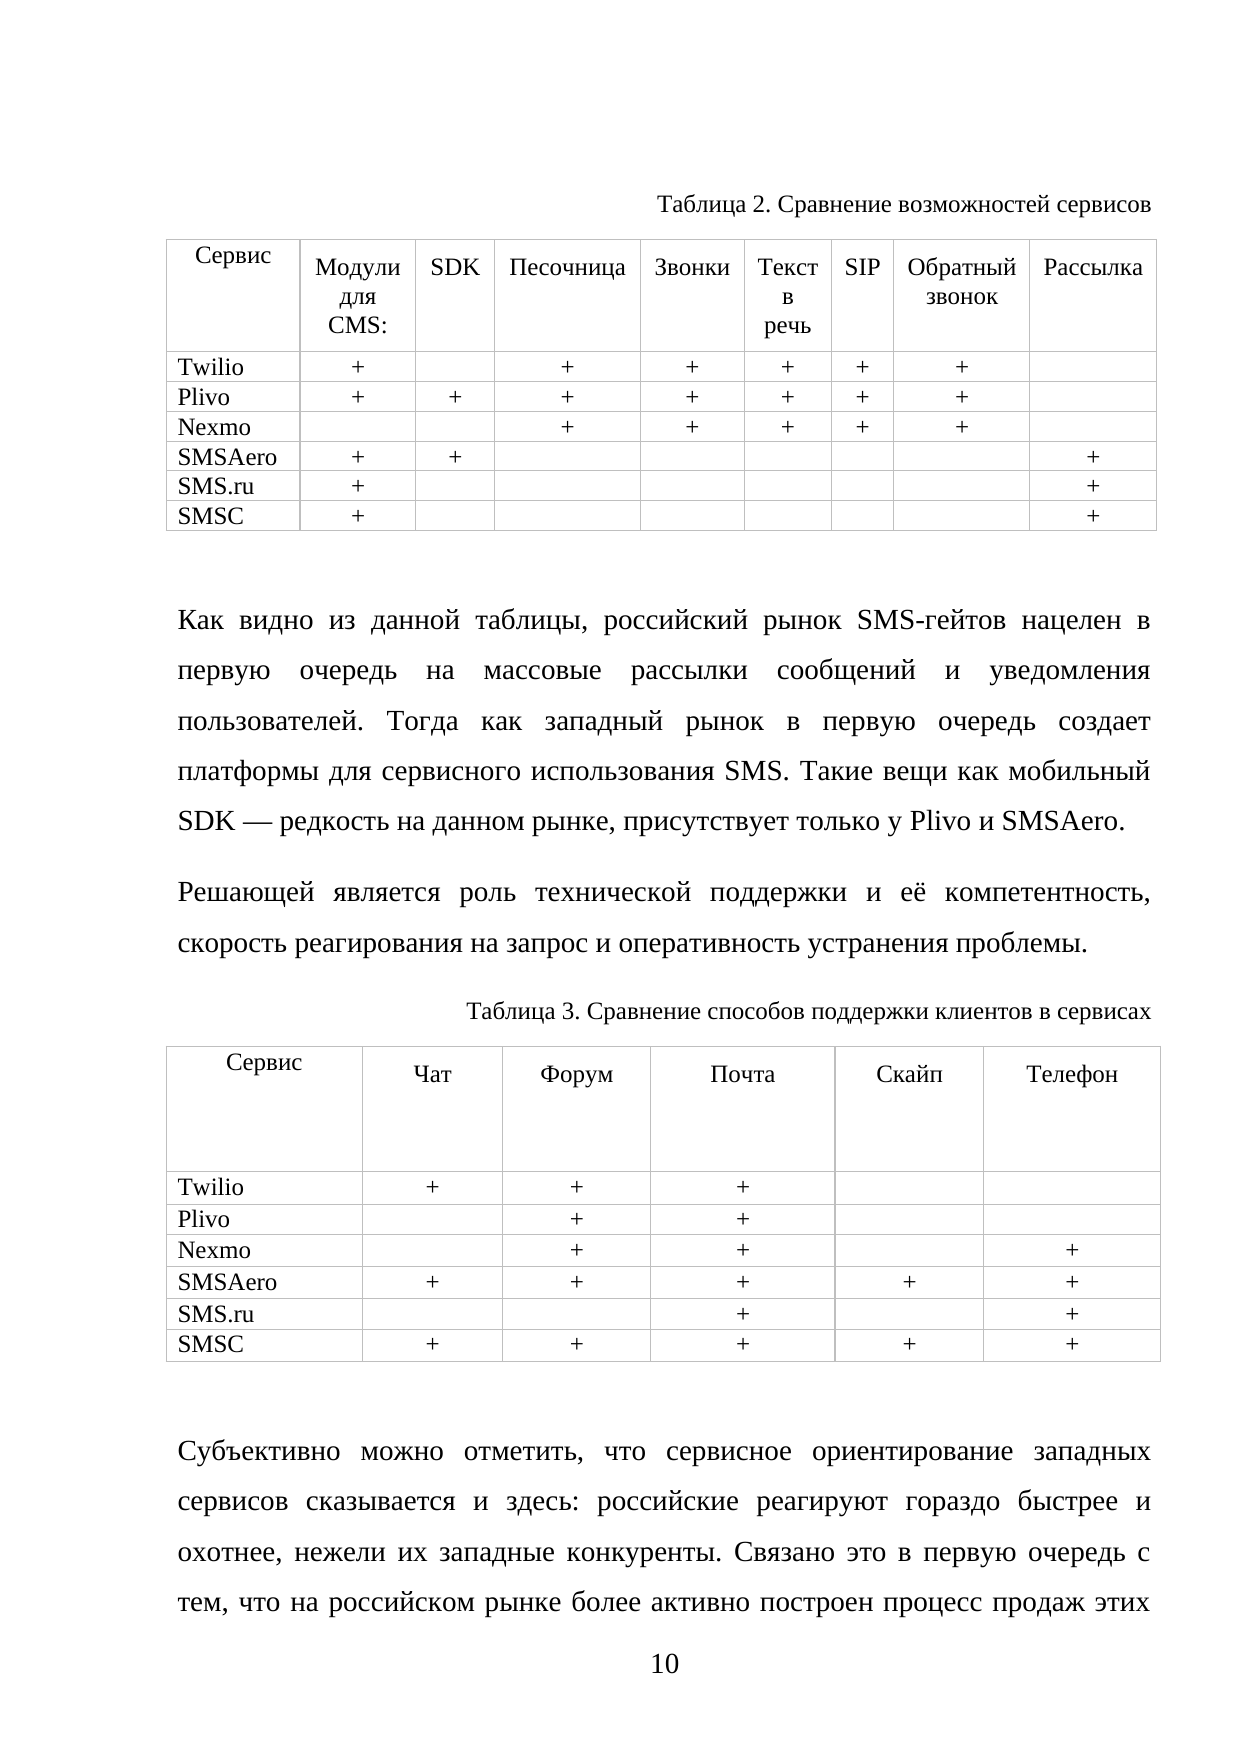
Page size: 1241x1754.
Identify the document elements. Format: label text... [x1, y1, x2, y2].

table_cell SMSAero [167, 442, 299, 470]
table_cell + [1030, 442, 1156, 470]
table_cell [363, 1235, 502, 1266]
table_cell [641, 501, 744, 530]
table_cell + [363, 1330, 502, 1361]
table_cell Nexmo [167, 412, 299, 441]
table_cell + [1030, 501, 1156, 530]
table_cell + [745, 382, 831, 411]
table_header Рассылка [1030, 240, 1156, 351]
table_header Чат [363, 1047, 502, 1171]
table_cell [495, 471, 640, 500]
table_cell + [894, 352, 1029, 381]
table_cell + [363, 1172, 502, 1203]
table_cell Twilio [167, 1172, 362, 1203]
table_header Песочница [495, 240, 640, 351]
table_cell + [503, 1205, 650, 1234]
table_cell + [503, 1172, 650, 1203]
table_header Модули для CMS: [301, 240, 415, 351]
table_cell [836, 1205, 983, 1234]
table_cell + [984, 1299, 1160, 1328]
table_cell [894, 442, 1029, 470]
table_cell + [301, 501, 415, 530]
table_cell [416, 352, 494, 381]
table_cell Plivo [167, 1205, 362, 1234]
table_header Сервис [167, 240, 299, 351]
table_cell + [745, 352, 831, 381]
text Таблица 3. Сравнение способов поддержки клиентов в сервисах [177, 996, 1152, 1025]
table_cell [836, 1172, 983, 1203]
table_cell [641, 442, 744, 470]
table_cell [503, 1299, 650, 1328]
table_header SIP [832, 240, 893, 351]
table_cell + [984, 1267, 1160, 1298]
table_cell + [745, 412, 831, 441]
table_cell [745, 501, 831, 530]
table_cell [894, 471, 1029, 500]
table_cell + [832, 382, 893, 411]
table_cell + [503, 1330, 650, 1361]
table_header Почта [651, 1047, 834, 1171]
table_cell + [651, 1267, 834, 1298]
table_cell + [503, 1267, 650, 1298]
table_cell + [832, 352, 893, 381]
table_cell + [301, 352, 415, 381]
table_cell + [363, 1267, 502, 1298]
table_cell + [495, 352, 640, 381]
table_cell SMSC [167, 1330, 362, 1361]
table_cell [641, 471, 744, 500]
table_cell [363, 1299, 502, 1328]
table_cell + [495, 382, 640, 411]
table_cell [832, 442, 893, 470]
table_cell [416, 471, 494, 500]
table_cell + [503, 1235, 650, 1266]
table_cell [416, 412, 494, 441]
table_header Телефон [984, 1047, 1160, 1171]
table_cell + [894, 412, 1029, 441]
table_cell SMSAero [167, 1267, 362, 1298]
table_header Форум [503, 1047, 650, 1171]
table_cell + [836, 1330, 983, 1361]
table_cell + [651, 1205, 834, 1234]
table_cell [984, 1205, 1160, 1234]
table_cell [1030, 352, 1156, 381]
table_cell [416, 501, 494, 530]
table_cell + [495, 412, 640, 441]
table_header SDK [416, 240, 494, 351]
table_cell + [301, 471, 415, 500]
table_cell [1030, 382, 1156, 411]
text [177, 1433, 1152, 1617]
text Таблица 2. Сравнение возможностей сервисов [177, 189, 1152, 218]
table_header Текст в речь [745, 240, 831, 351]
table_cell + [984, 1235, 1160, 1266]
table_header Обратный звонок [894, 240, 1029, 351]
table_cell [832, 471, 893, 500]
table_header Сервис [167, 1047, 362, 1171]
table_cell Twilio [167, 352, 299, 381]
table_cell + [651, 1235, 834, 1266]
table_cell SMS.ru [167, 471, 299, 500]
table_cell + [836, 1267, 983, 1298]
table_cell SMSC [167, 501, 299, 530]
table_cell [894, 501, 1029, 530]
table_cell SMS.ru [167, 1299, 362, 1328]
table_cell + [984, 1330, 1160, 1361]
table_cell Nexmo [167, 1235, 362, 1266]
table_cell + [894, 382, 1029, 411]
table_header Скайп [836, 1047, 983, 1171]
table_cell [836, 1235, 983, 1266]
table_cell [495, 501, 640, 530]
table_header Звонки [641, 240, 744, 351]
table_cell [836, 1299, 983, 1328]
table_cell + [301, 442, 415, 470]
table_cell + [416, 382, 494, 411]
table_cell [363, 1205, 502, 1234]
table_cell + [832, 412, 893, 441]
table_cell [745, 442, 831, 470]
table_cell + [641, 352, 744, 381]
table_cell Plivo [167, 382, 299, 411]
table_cell [745, 471, 831, 500]
table_cell + [301, 382, 415, 411]
table_cell [984, 1172, 1160, 1203]
table_cell [1030, 412, 1156, 441]
table_cell [495, 442, 640, 470]
table_cell + [651, 1172, 834, 1203]
table_cell + [416, 442, 494, 470]
table_cell + [651, 1330, 834, 1361]
text Как видно из данной таблицы, российский рынок SMS-гейтов нацелен в первую очередь на массовые рассылки сообщений и уведомления пользователей. Тогда как западный рынок в первую очередь создает платформы для сервисного использования SMS. Такие вещи как мобильный SDK — редкость на данном рынке, присутствует только у Plivo и SMSAero. [177, 602, 1152, 837]
table_cell + [641, 382, 744, 411]
table_cell [832, 501, 893, 530]
table_cell + [651, 1299, 834, 1328]
text Решающей является роль технической поддержки и её компетентность, скорость реагирования на запрос и оперативность устранения проблемы. [177, 874, 1152, 958]
table_cell [301, 412, 415, 441]
table_cell + [1030, 471, 1156, 500]
table_cell + [641, 412, 744, 441]
